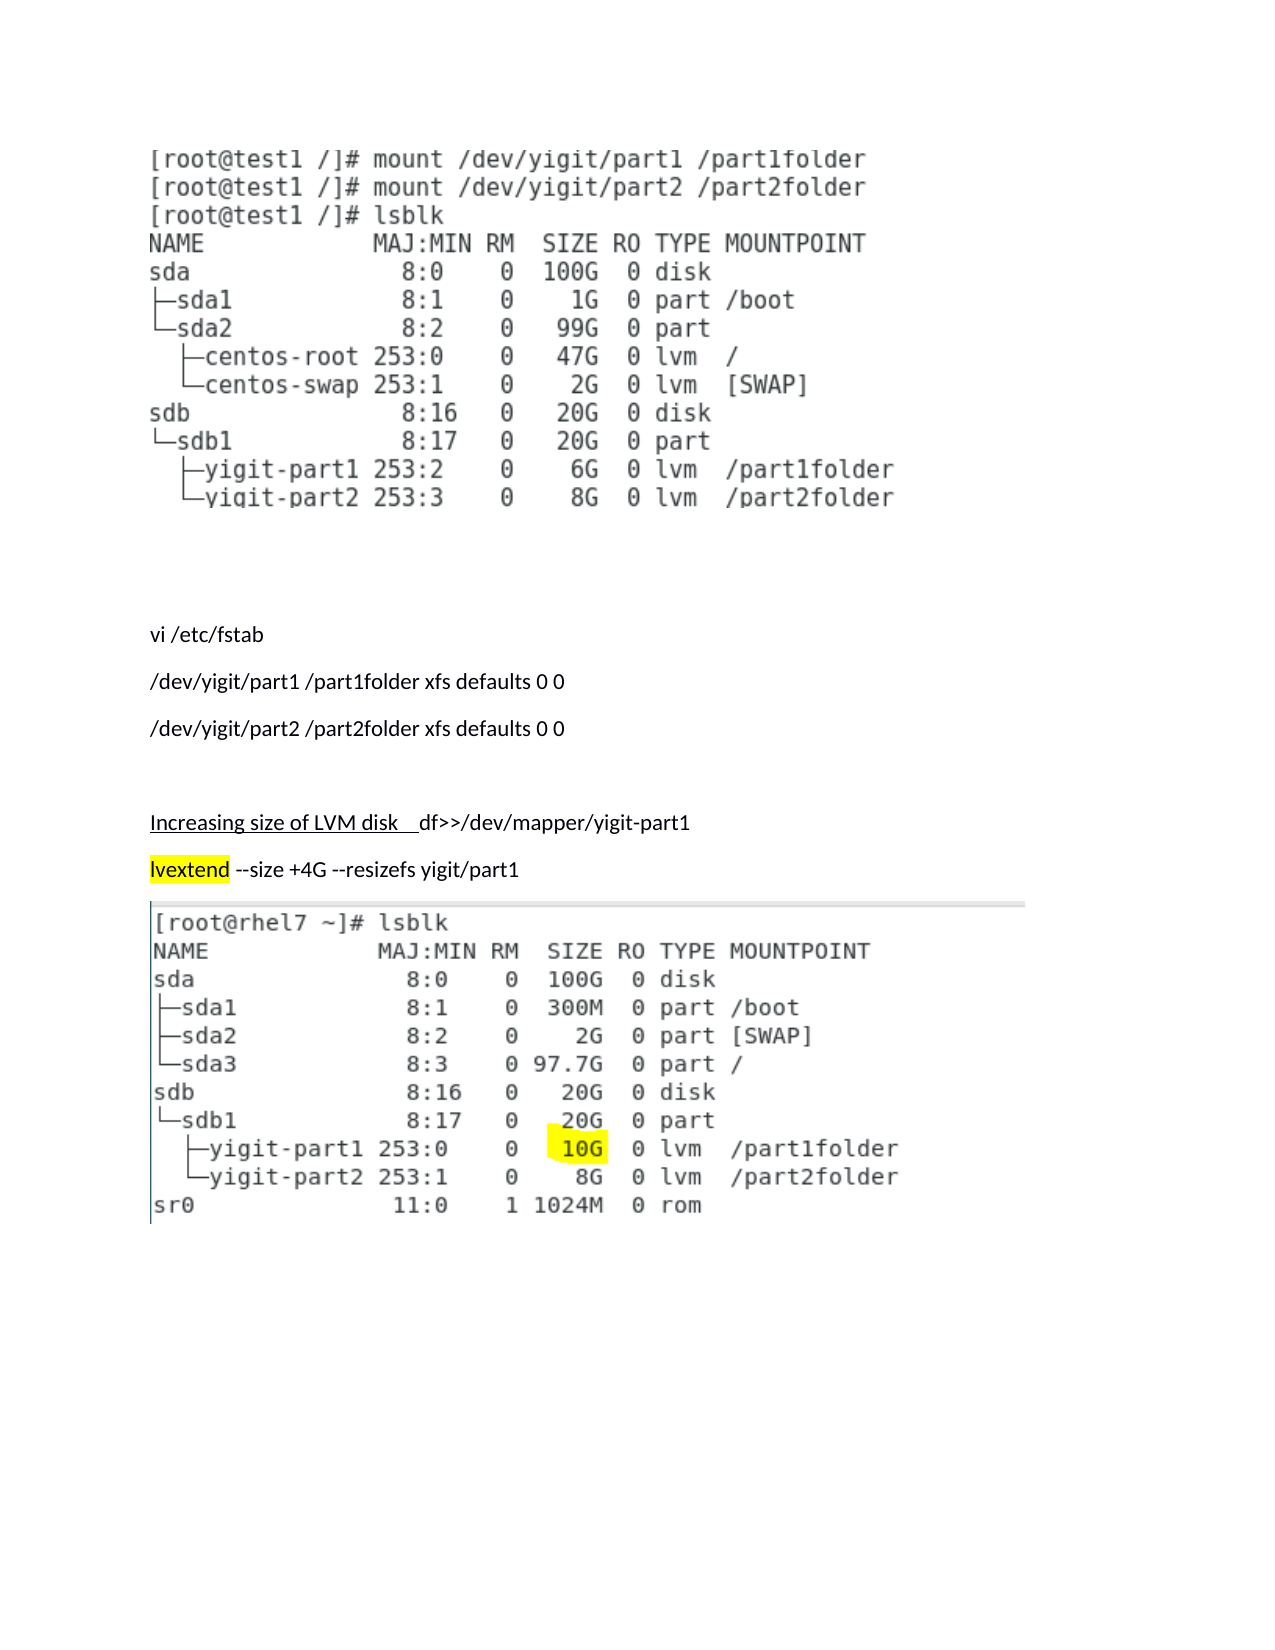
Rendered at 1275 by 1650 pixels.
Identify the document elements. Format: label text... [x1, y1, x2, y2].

picture [150, 901, 1025, 1224]
picture [150, 150, 1114, 508]
text lvextend --size +4G --resizefs yigit/part1 [230, 855, 1125, 883]
text Increasing size of LVM disk df>>/dev/mapper/yigit-part1 [150, 808, 1125, 836]
text /dev/yigit/part1 /part1folder xfs defaults 0 0 [150, 667, 1125, 695]
text /dev/yigit/part2 /part2folder xfs defaults 0 0 [150, 714, 1125, 742]
text vi /etc/fstab [150, 620, 1125, 648]
